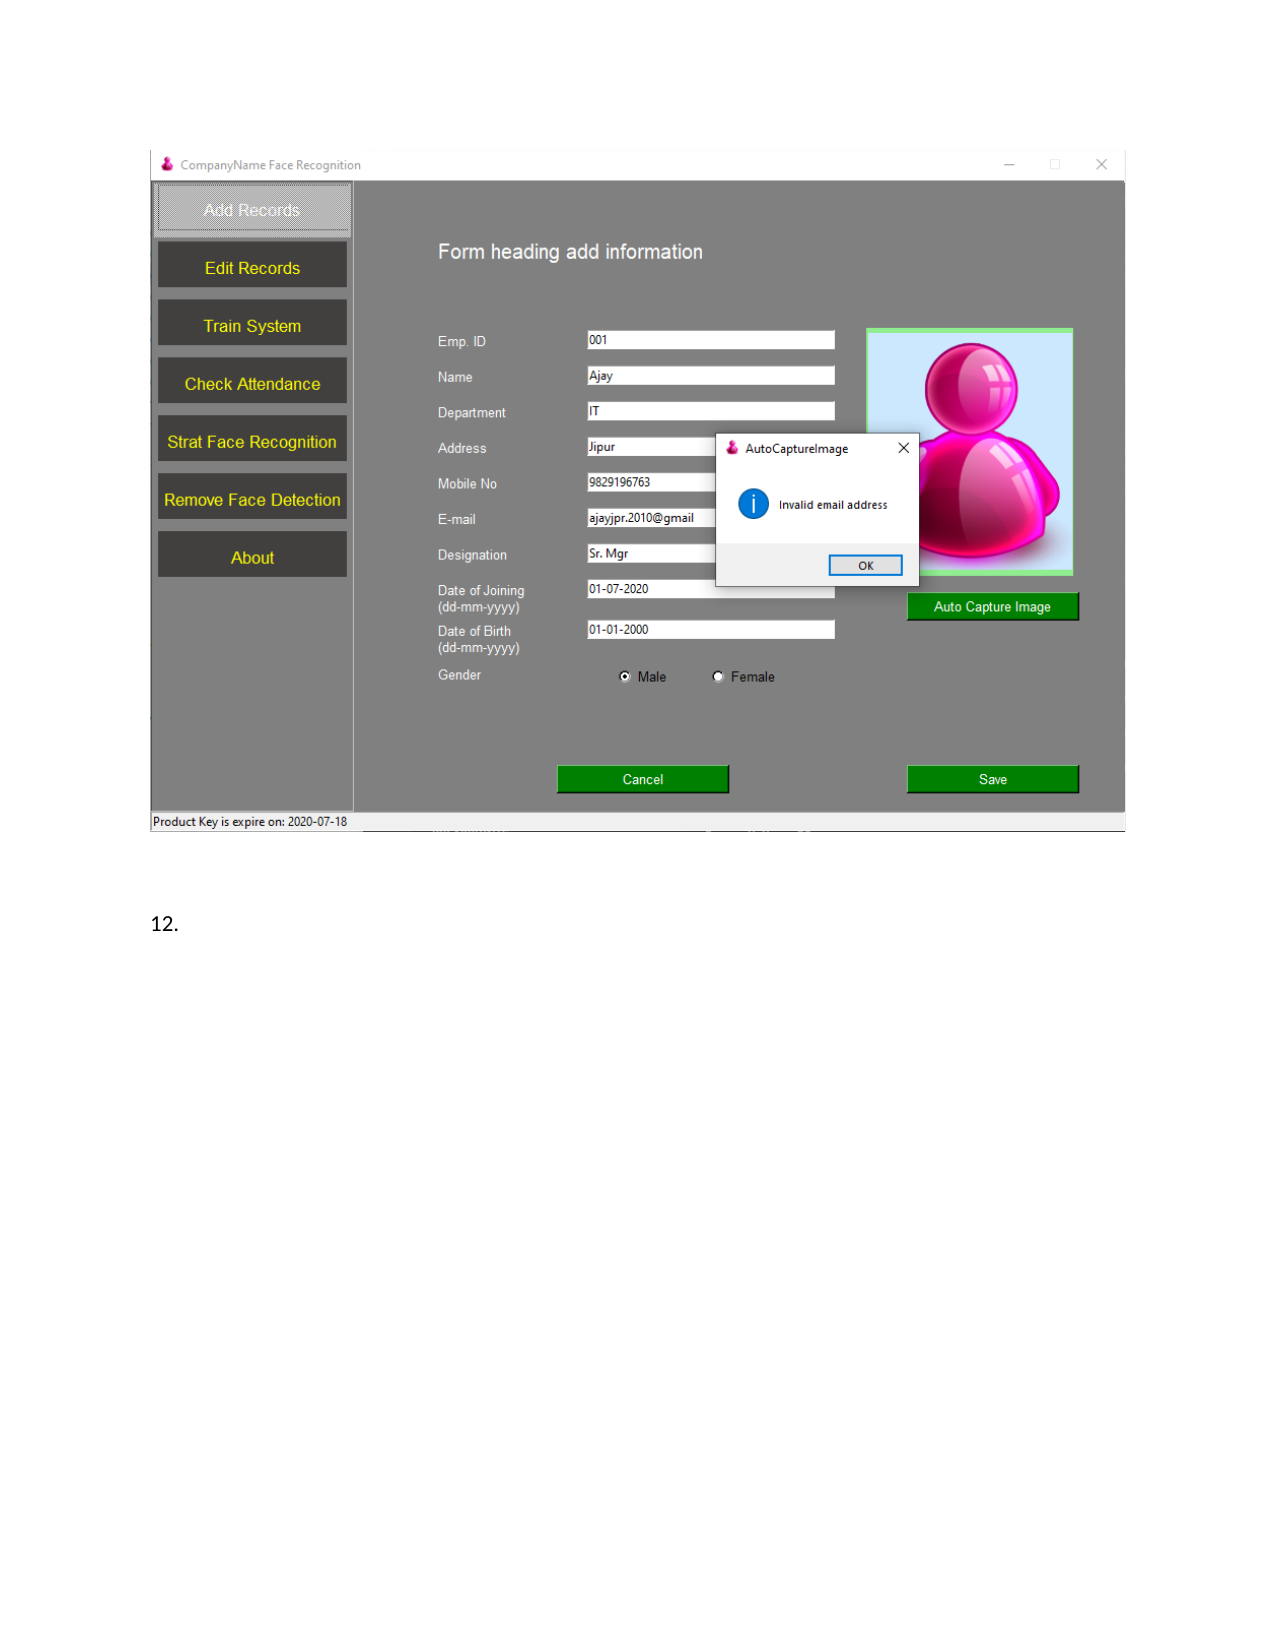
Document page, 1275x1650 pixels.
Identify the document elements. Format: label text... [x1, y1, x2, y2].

text 12. [150, 909, 1125, 937]
picture [150, 150, 1125, 832]
